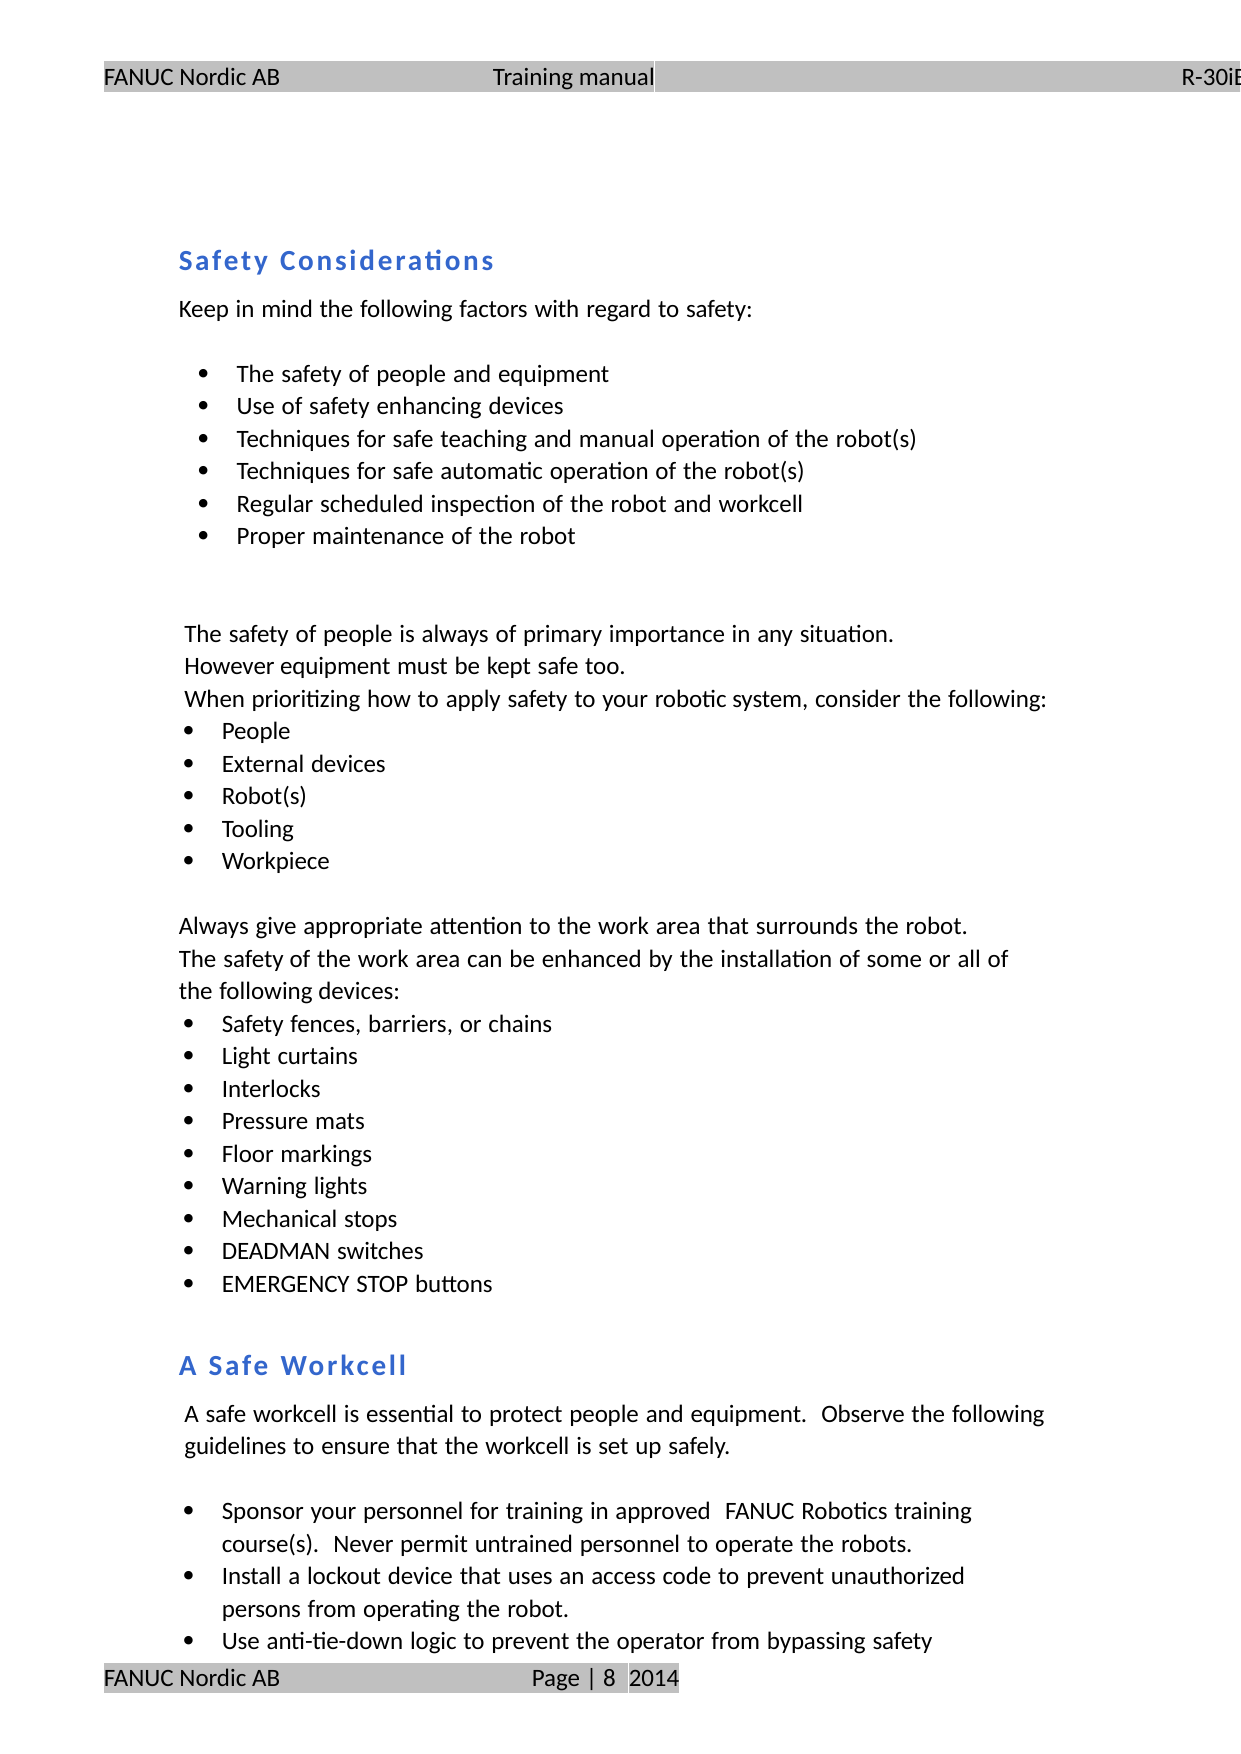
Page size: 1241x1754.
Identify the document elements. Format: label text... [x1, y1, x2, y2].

list Use of safety enhancing devices [199, 389, 1138, 422]
text guidelines to ensure that the workcell is set up safely. [184, 1429, 1138, 1462]
list People [184, 714, 1138, 747]
list Interlocks [184, 1072, 1138, 1104]
list Mechanical stops [184, 1202, 1138, 1234]
text The safety of people is always of primary importance in any situation. [184, 617, 1138, 649]
list EMERGENCY STOP buttons [184, 1267, 1138, 1299]
text Safety Considerations [103, 227, 1138, 292]
list Warning lights [184, 1169, 1138, 1202]
list Floor markings [184, 1137, 1138, 1169]
text When prioritizing how to apply safety to your robotic system, consider the following: [184, 682, 1138, 714]
list Use anti-tie-down logic to prevent the operator from bypassing safety [184, 1624, 1138, 1657]
list Light curtains [184, 1039, 1138, 1072]
text the following devices: [178, 974, 1138, 1007]
list Safety fences, barriers, or chains [184, 1007, 1138, 1039]
text A Safe Workcell [103, 1332, 1138, 1397]
text Keep in mind the following factors with regard to safety: [110, 292, 1138, 324]
text However equipment must be kept safe too. [184, 649, 1138, 682]
list persons from operating the robot. [222, 1592, 1138, 1624]
list Techniques for safe teaching and manual operation of the robot(s) [199, 422, 1138, 454]
list Sponsor your personnel for training in approved FANUC Robotics training [184, 1494, 1138, 1527]
list course(s). Never permit untrained personnel to operate the robots. [222, 1527, 1138, 1559]
list DEADMAN switches [184, 1234, 1138, 1267]
list Regular scheduled inspection of the robot and workcell [199, 487, 1138, 519]
list Tooling [184, 812, 1138, 844]
list Install a lockout device that uses an access code to prevent unauthorized [184, 1559, 1138, 1592]
list External devices [184, 747, 1138, 779]
text Always give appropriate attention to the work area that surrounds the robot. [178, 909, 1138, 942]
text A safe workcell is essential to protect people and equipment. Observe the following [184, 1397, 1138, 1429]
list Workpiece [184, 844, 1138, 877]
list Pressure mats [184, 1104, 1138, 1137]
list Proper maintenance of the robot [199, 519, 1138, 552]
list Techniques for safe automatic operation of the robot(s) [199, 454, 1138, 487]
list Robot(s) [184, 779, 1138, 812]
list The safety of people and equipment [199, 357, 1138, 389]
text The safety of the work area can be enhanced by the installation of some or all of [178, 942, 1138, 974]
